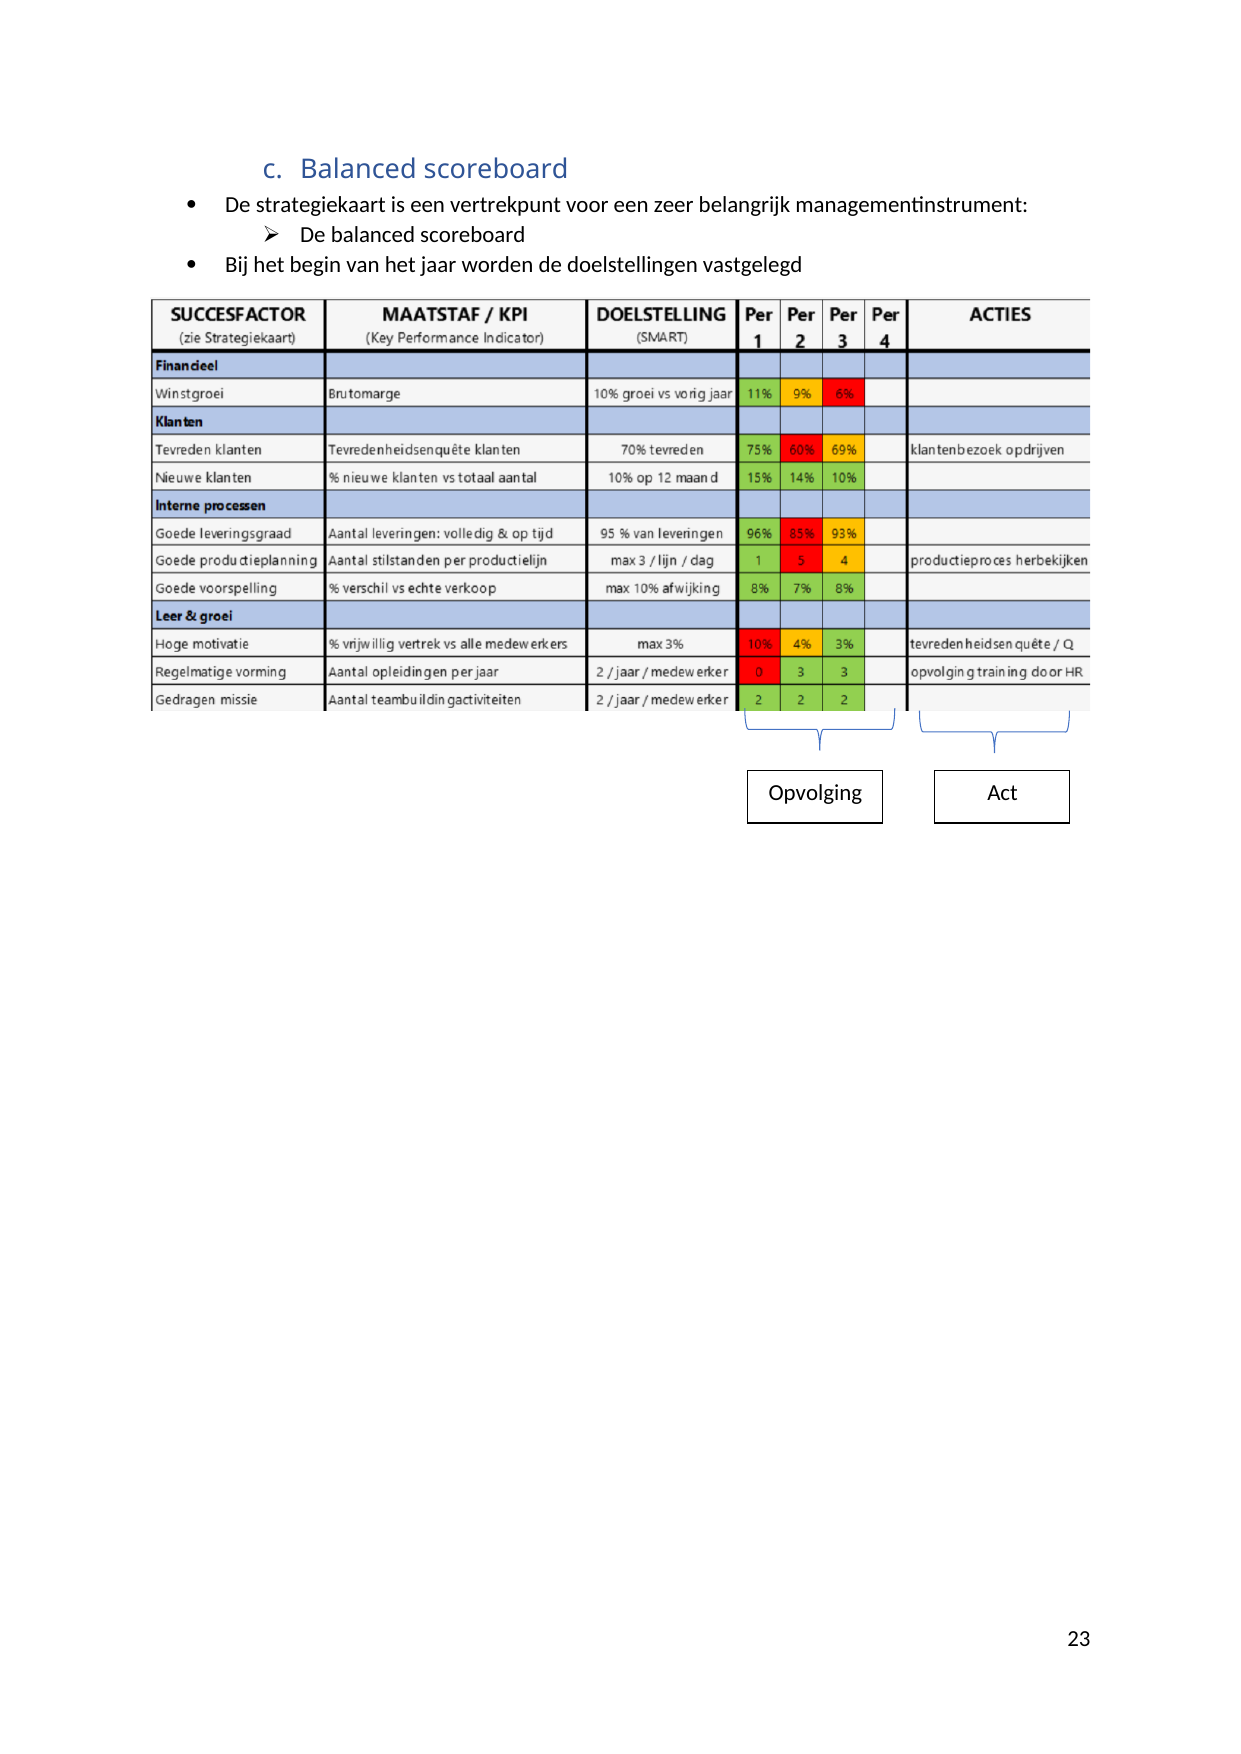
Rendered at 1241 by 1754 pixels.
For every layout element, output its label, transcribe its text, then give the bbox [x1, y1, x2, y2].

picture [150, 297, 1091, 711]
list De balanced scoreboard [262, 220, 1090, 248]
list Bij het begin van het jaar worden de doelstellingen vastgelegd [187, 250, 1090, 278]
subtitle Balanced scoreboard [262, 150, 1090, 187]
list De strategiekaart is een vertrekpunt voor een zeer belangrijk managementinstrument: [187, 190, 1090, 218]
